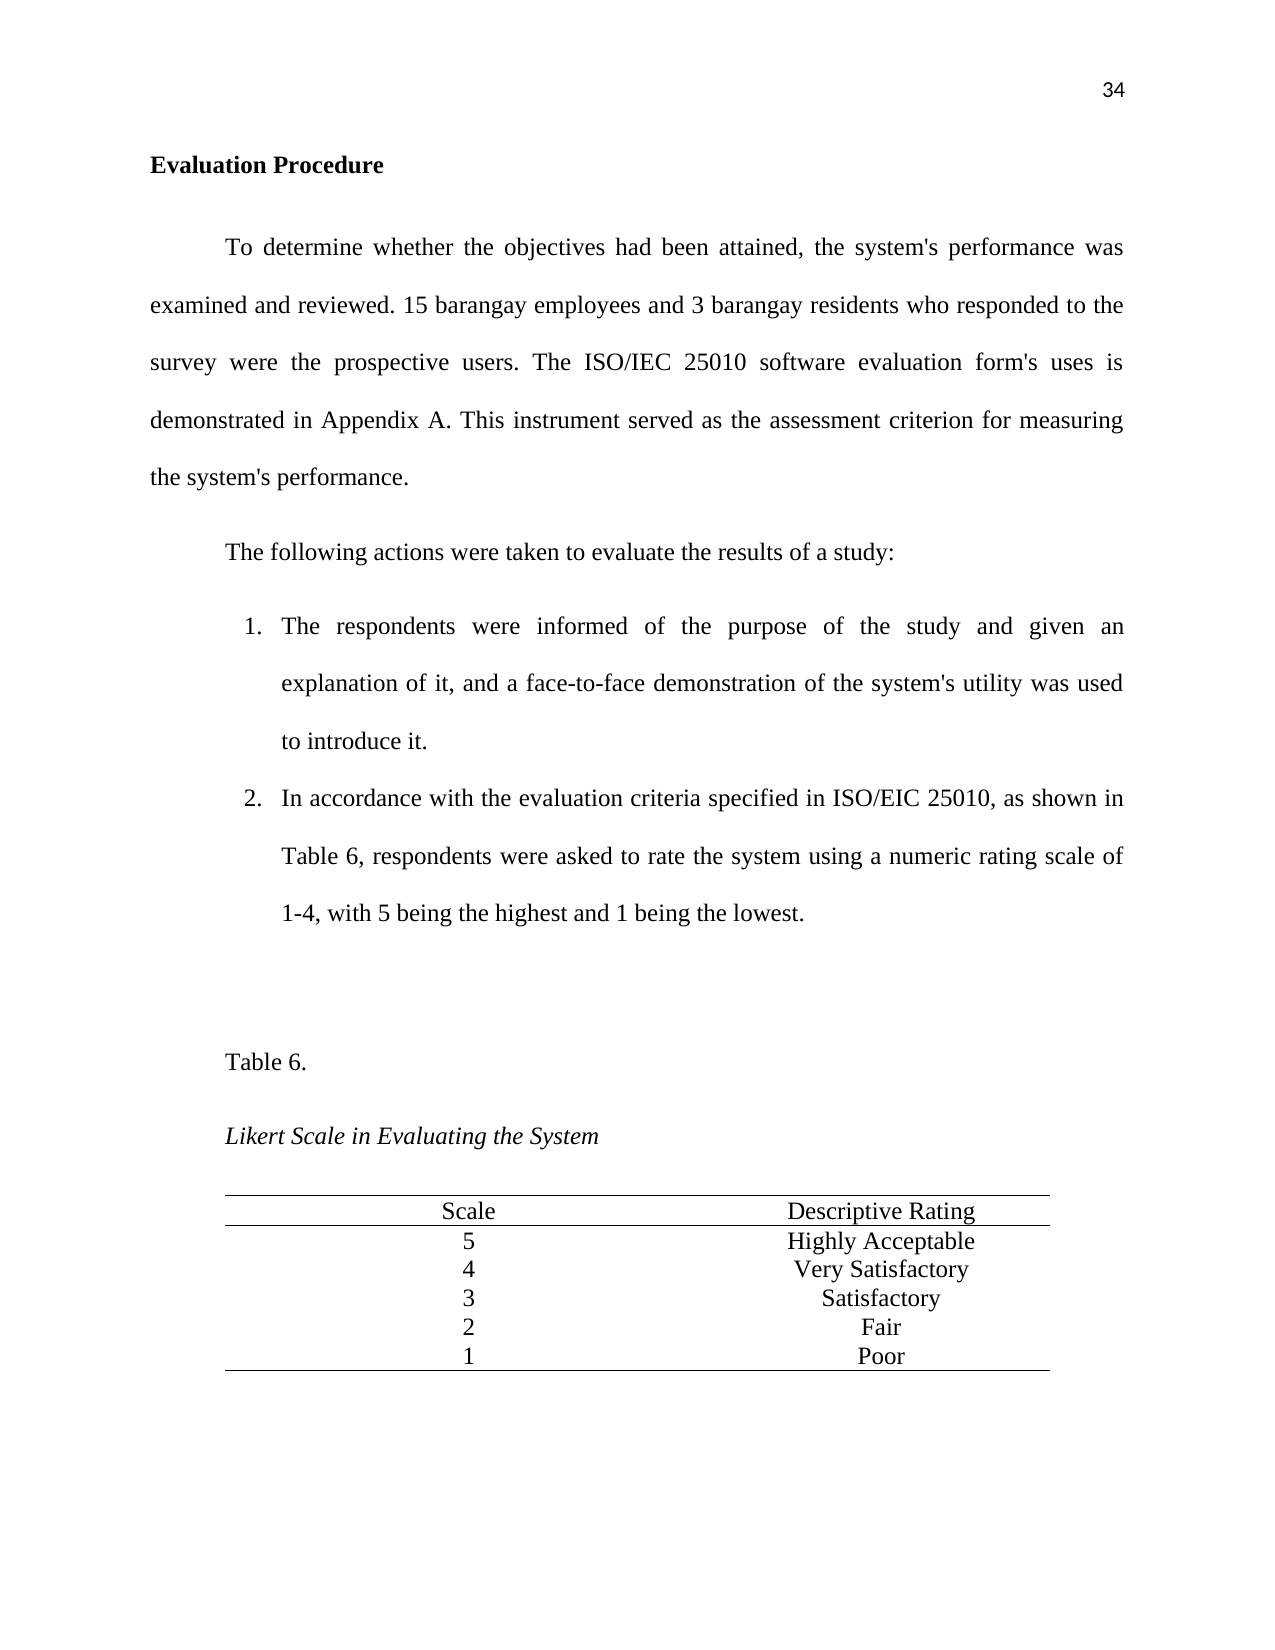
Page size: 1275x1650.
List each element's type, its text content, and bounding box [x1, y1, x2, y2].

table_cell 4 [225, 1255, 712, 1283]
table_cell 2 [225, 1312, 712, 1341]
subtitle Evaluation Procedure [150, 150, 1125, 179]
table_cell 1 [225, 1341, 712, 1369]
table_cell 5 [225, 1226, 712, 1254]
table_cell Fair [712, 1312, 1050, 1341]
text The following actions were taken to evaluate the results of a study: [150, 537, 1125, 565]
table_cell Poor [712, 1341, 1050, 1369]
list The respondents were informed of the purpose of the study and given an explanation of it, and a face-to-face demonstration of the system's utility was used to introduce it. [244, 611, 1125, 754]
list In accordance with the evaluation criteria specified in ISO/EIC 25010, as shown in Table 6, respondents were asked to rate the system using a numeric rating scale of 1-4, with 5 being the highest and 1 being the lowest. [244, 783, 1125, 927]
table_cell Very Satisfactory [712, 1255, 1050, 1283]
text Table 6. [150, 1047, 1125, 1075]
text To determine whether the objectives had been attained, the system's performance was examined and reviewed. 15 barangay employees and 3 barangay residents who responded to the survey were the prospective users. The ISO/IEC 25010 software evaluation form's uses is demonstrated in Appendix A. This instrument served as the assessment criterion for measuring the system's performance. [150, 232, 1125, 491]
table_header Scale [225, 1196, 712, 1225]
table_cell Highly Acceptable [712, 1226, 1050, 1254]
table_header Descriptive Rating [712, 1196, 1050, 1225]
text Likert Scale in Evaluating the System [150, 1121, 1125, 1149]
table_cell 3 [225, 1283, 712, 1312]
table_cell Satisfactory [712, 1283, 1050, 1312]
